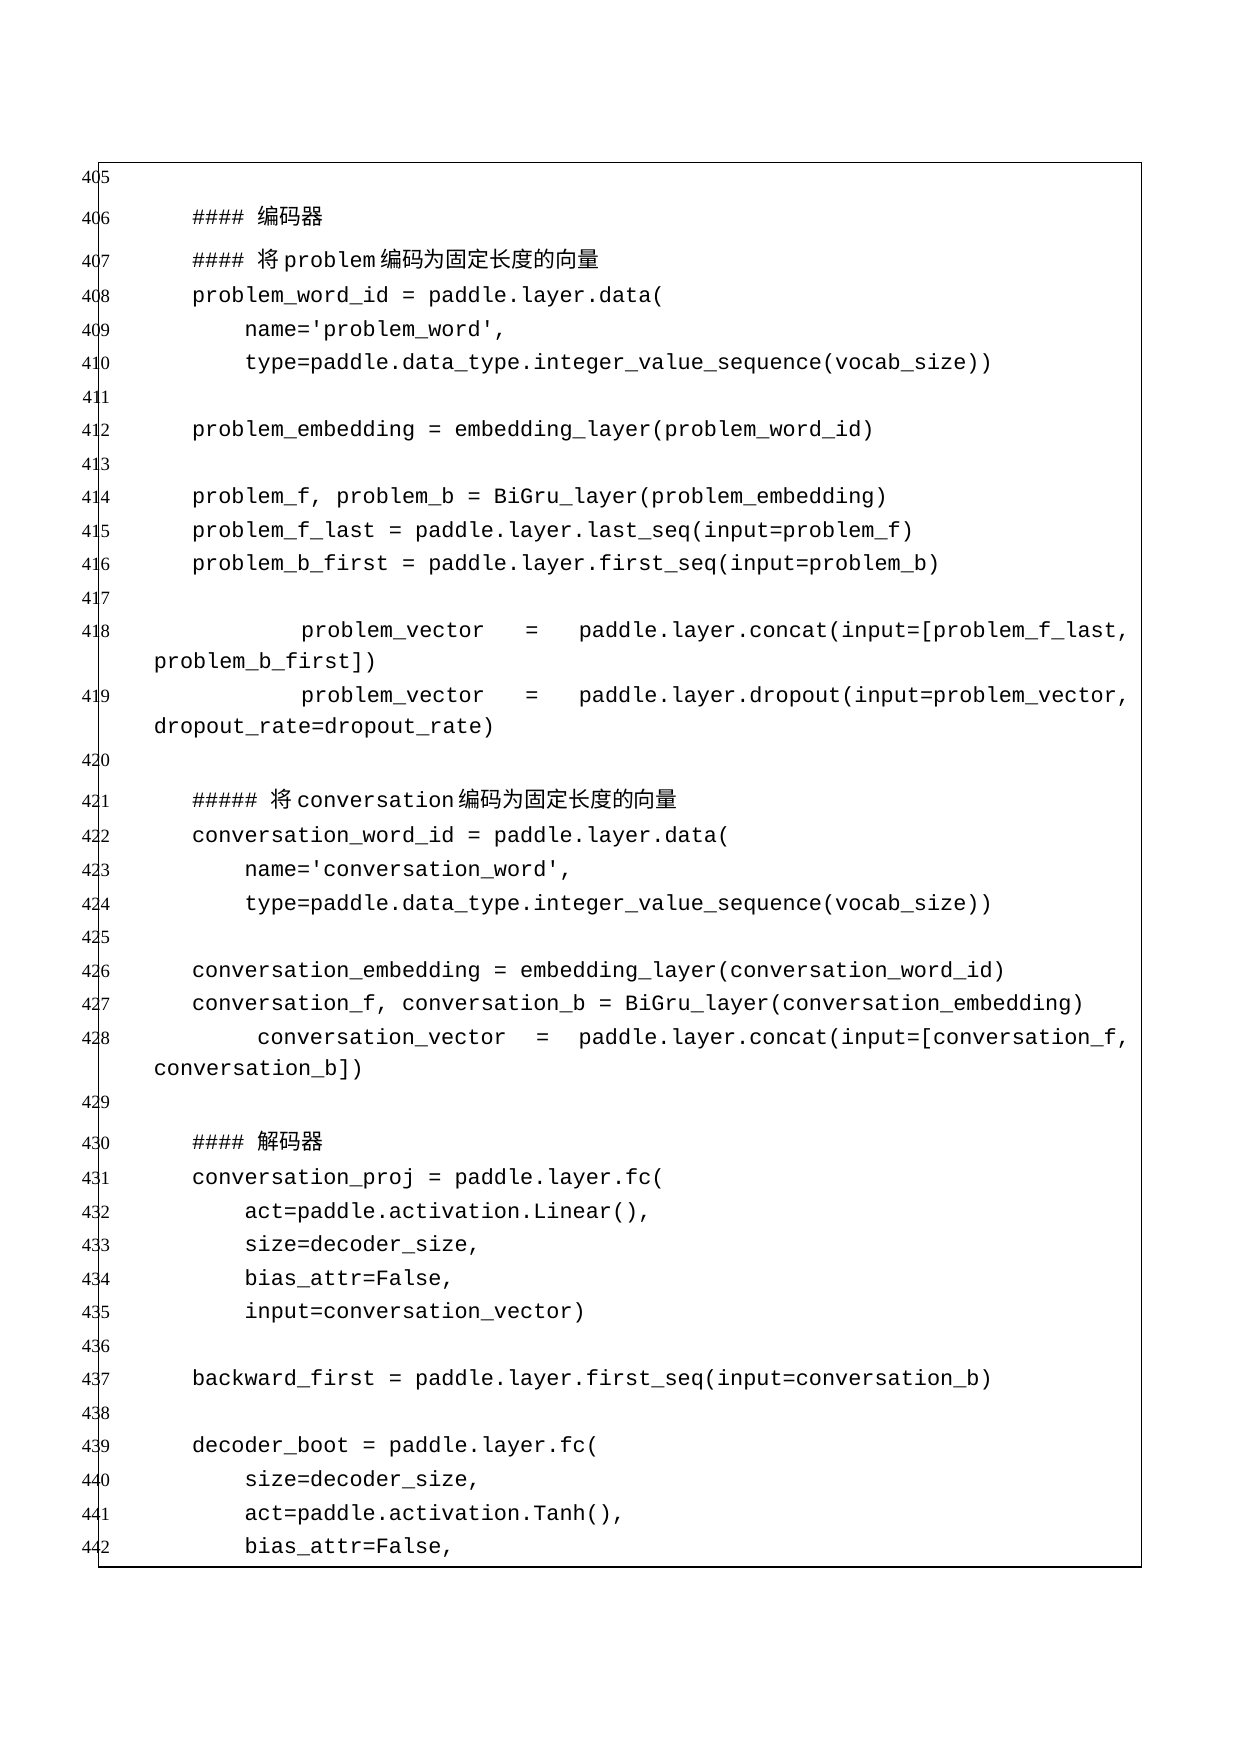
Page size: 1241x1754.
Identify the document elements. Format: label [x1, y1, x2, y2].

table_header [99, 163, 1141, 1566]
